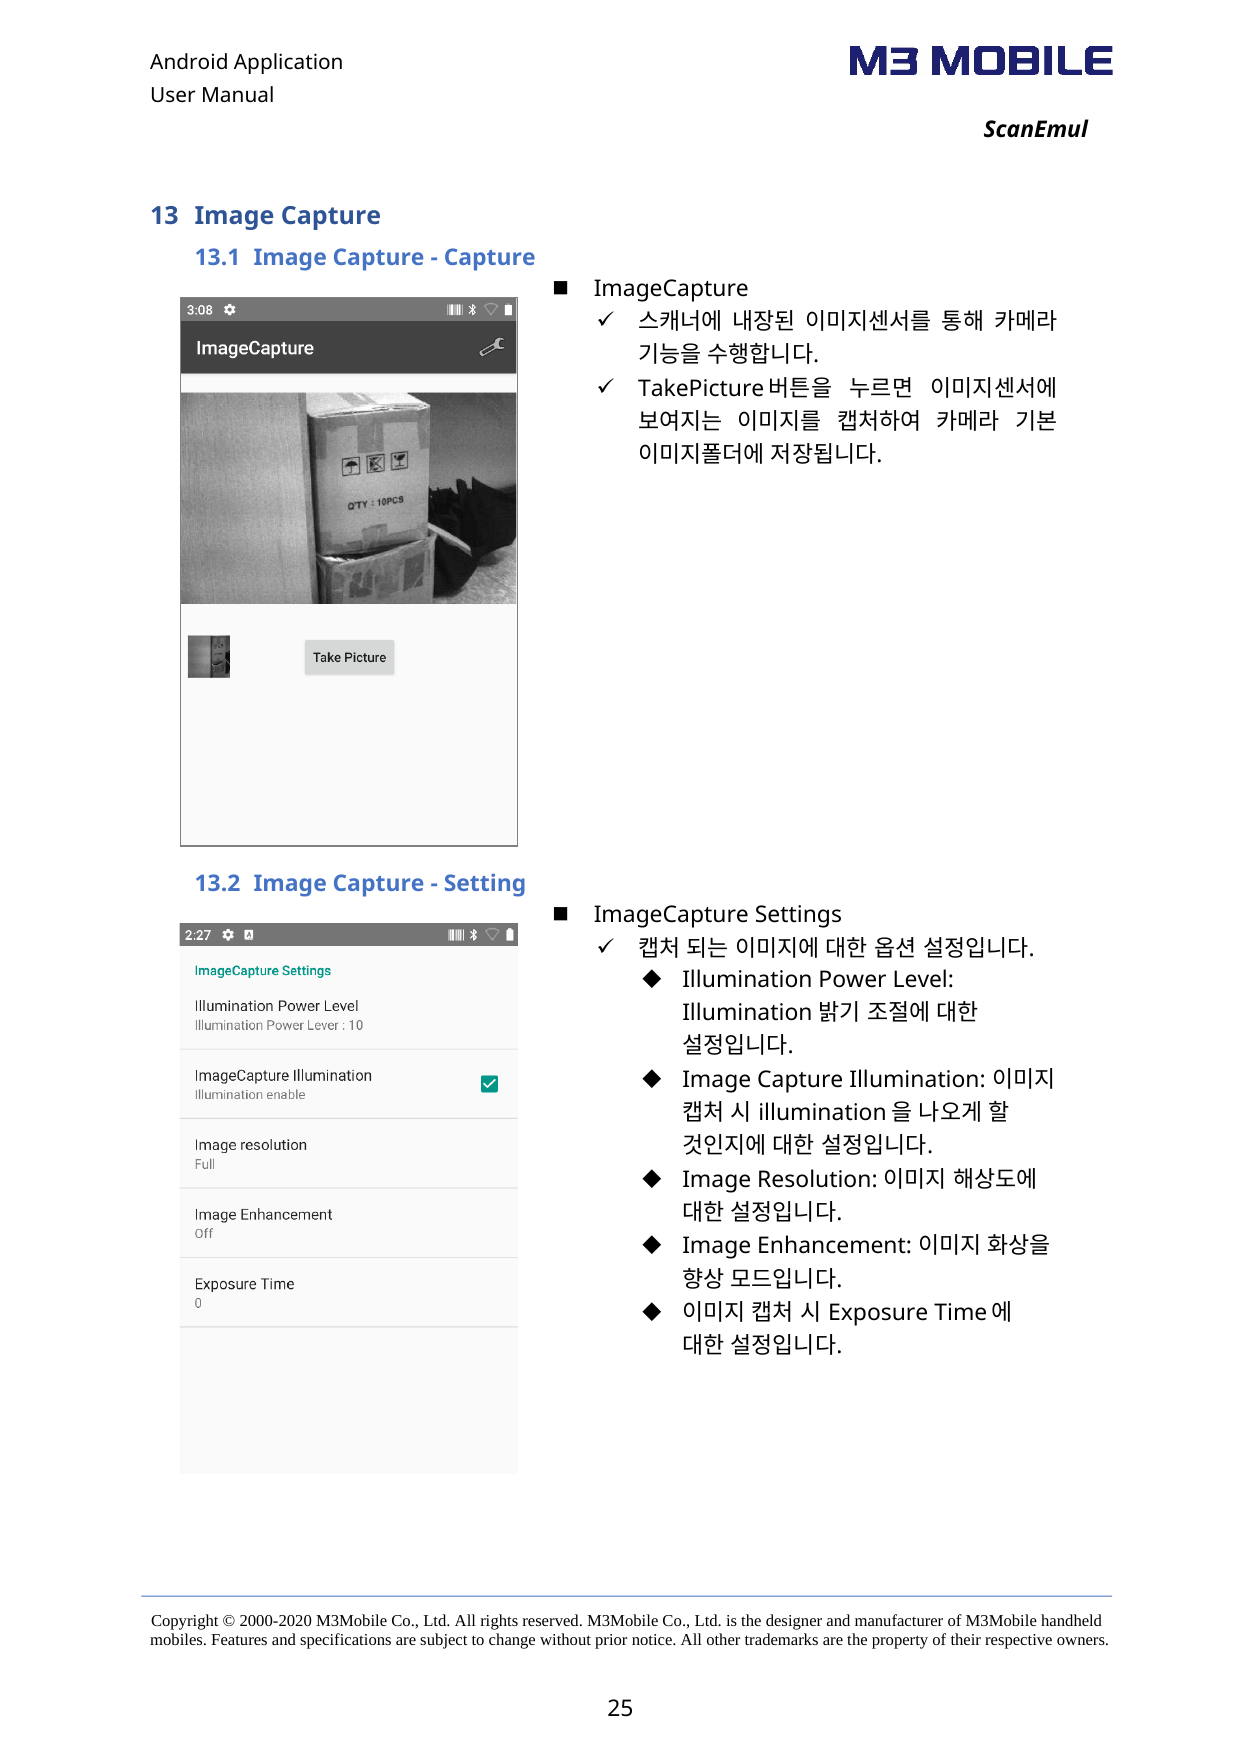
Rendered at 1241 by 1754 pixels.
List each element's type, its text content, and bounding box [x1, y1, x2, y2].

subtitle Image Capture [150, 198, 1090, 232]
table_header [161, 898, 536, 1477]
subtitle Image Capture - Capture [194, 241, 1090, 272]
picture [181, 298, 517, 845]
table_header ImageCapture Settings 캡처 되는 이미지에 대한 옵션 설정입니다. Illumination Power Level: Illumination 밝기 조절에 대한 설정입니다. Image Capture Illumination: 이미지 캡처 시 illumination을 나오게 할 것인지에 대한 설정입니다. Image Resolution: 이미지 해상도에 대한 설정입니다. Image Enhancement: 이미지 화상을 향상 모드입니다. 이미지 캡처 시 Exposure Time에 대한 설정입니다. [536, 898, 1068, 1477]
subtitle Image Capture - Setting [194, 867, 1090, 898]
picture [850, 46, 1113, 75]
picture [179, 923, 518, 1474]
table_header ImageCapture 스캐너에 내장된 이미지센서를 통해 카메라 기능을 수행합니다. TakePicture버튼을 누르면 이미지센서에 보여지는 이미지를 캡처하여 카메라 기본 이미지폴더에 저장됩니다. [536, 272, 1068, 851]
table_header [161, 272, 536, 851]
